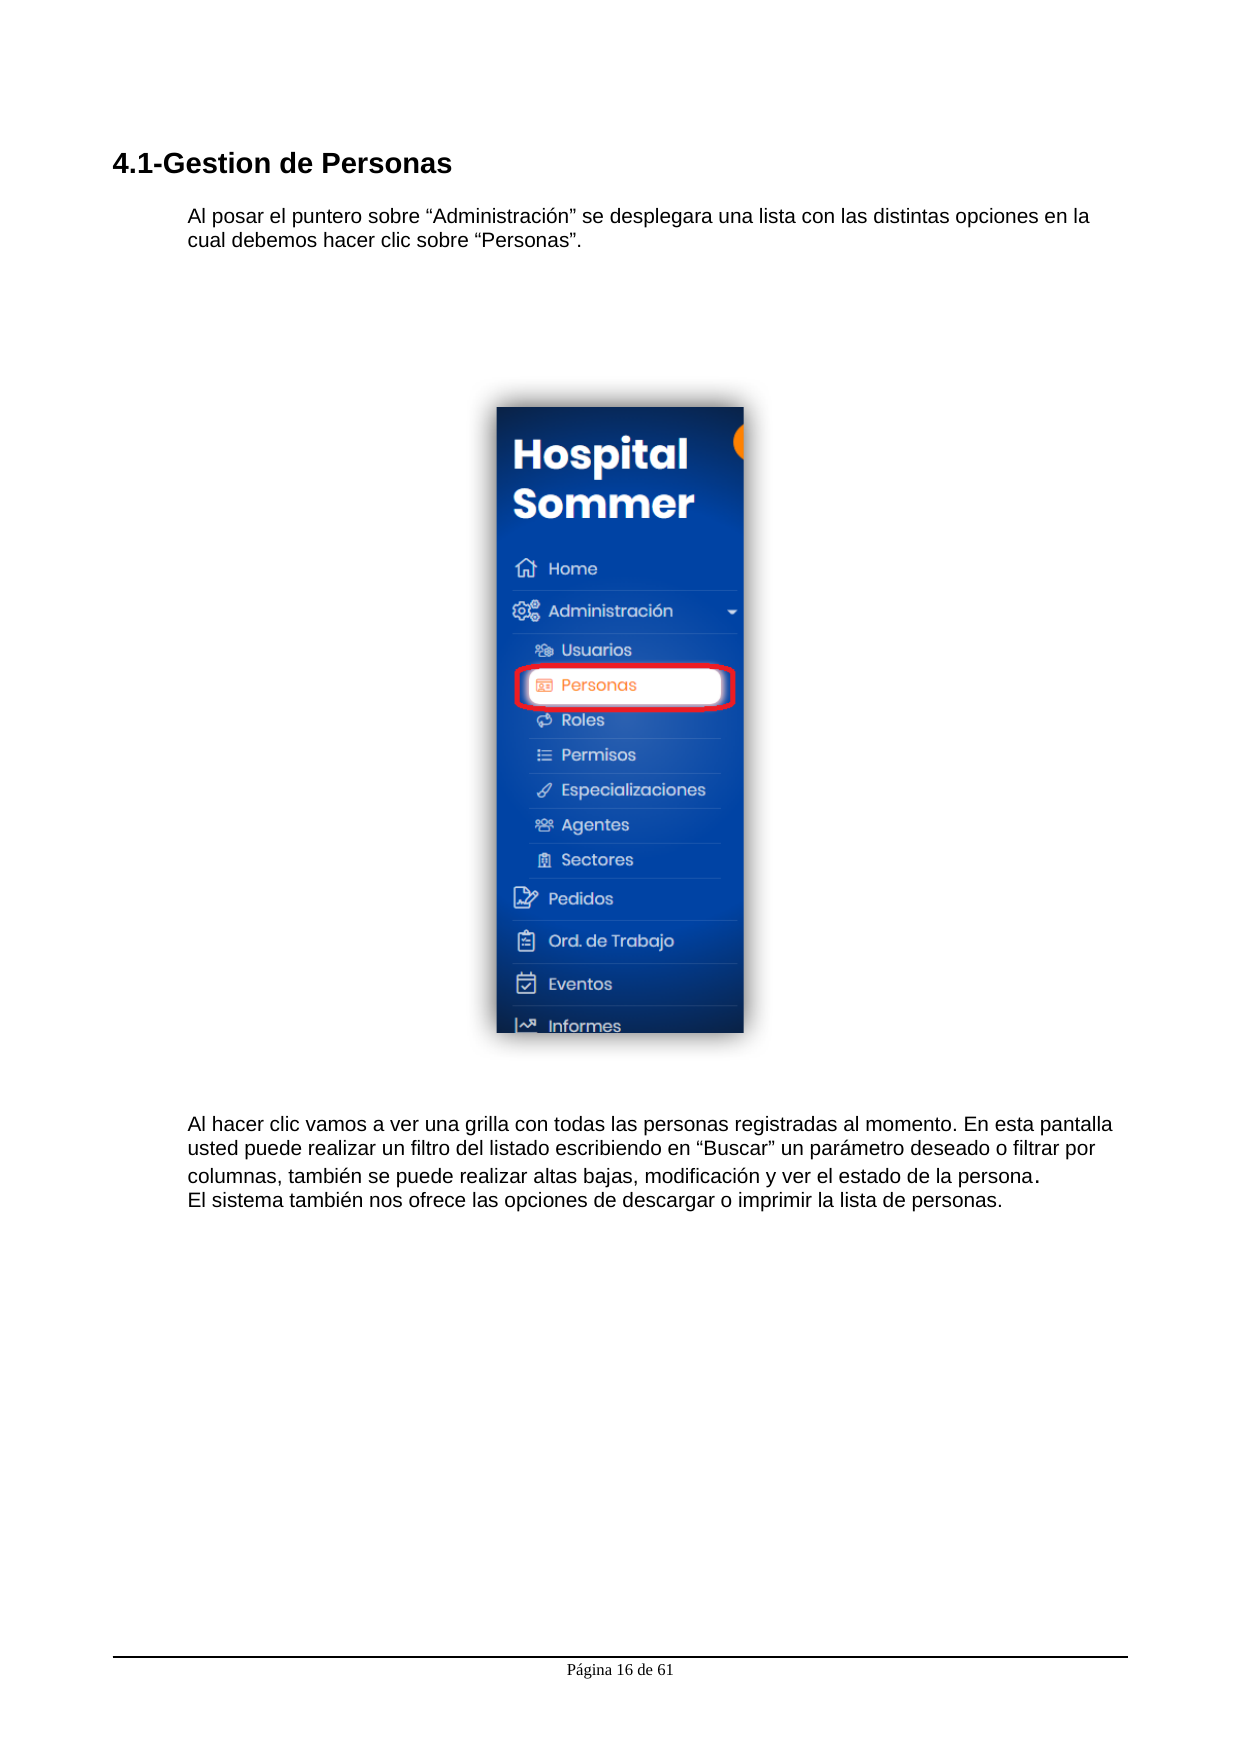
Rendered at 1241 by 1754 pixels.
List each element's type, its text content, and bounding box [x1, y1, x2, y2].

text El sistema también nos ofrece las opciones de descargar o imprimir la lista de personas. [112, 1188, 1128, 1212]
text Al posar el puntero sobre “Administración” se desplegara una lista con las distintas opciones en la cual debemos hacer clic sobre “Personas”. [187, 203, 1128, 251]
picture [496, 407, 744, 1033]
text Al hacer clic vamos a ver una grilla con todas las personas registradas al momento. En esta pantalla usted puede realizar un filtro del listado escribiendo en “Buscar” un parámetro deseado o filtrar por columnas, también se puede realizar altas bajas, modificación y ver el estado de la persona. [187, 1112, 1128, 1188]
text 4.1-Gestion de Personas [112, 146, 1128, 179]
